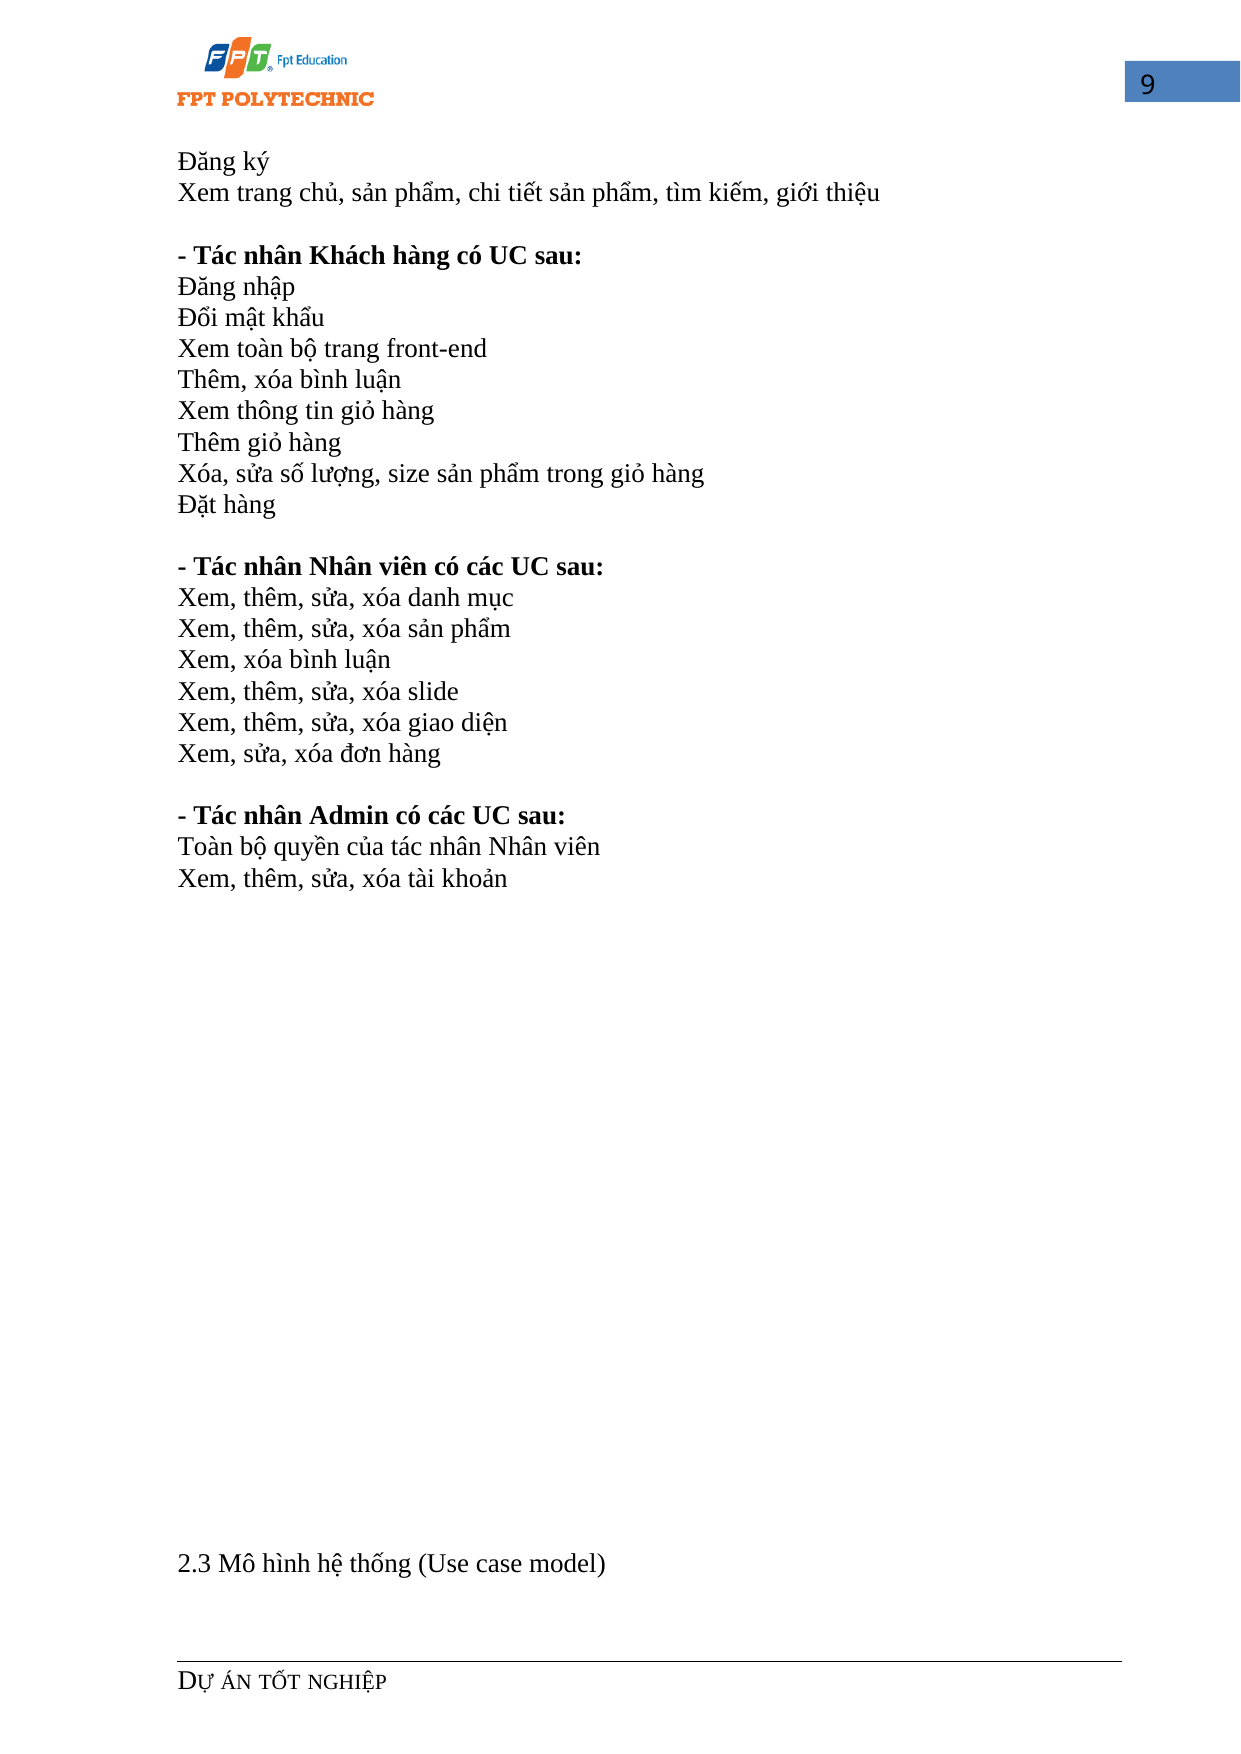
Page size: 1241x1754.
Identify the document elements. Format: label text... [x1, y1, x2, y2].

picture [177, 37, 375, 106]
text Đăng nhập [177, 270, 1122, 301]
text Xem trang chủ, sản phẩm, chi tiết sản phẩm, tìm kiếm, giới thiệu [177, 176, 1122, 208]
text - Tác nhân Admin có các UC sau: [177, 799, 1122, 831]
text Đặt hàng [177, 488, 1122, 519]
text Xem, thêm, sửa, xóa tài khoản [177, 862, 1122, 893]
text Thêm, xóa bình luận [177, 363, 1122, 394]
text Xem, xóa bình luận [177, 644, 1122, 675]
text Xem, thêm, sửa, xóa slide [177, 675, 1122, 706]
text Đổi mật khẩu [177, 301, 1122, 332]
text Xem toàn bộ trang front-end [177, 332, 1122, 363]
text Xóa, sửa số lượng, size sản phẩm trong giỏ hàng [177, 457, 1122, 488]
text Xem, thêm, sửa, xóa danh mục [177, 581, 1122, 612]
text Xem thông tin giỏ hàng [177, 394, 1122, 426]
subtitle 2.3 Mô hình hệ thống (Use case model) [177, 1547, 1152, 1578]
text - Tác nhân Khách hàng có UC sau: [177, 239, 1122, 270]
text Xem, thêm, sửa, xóa sản phẩm [177, 612, 1122, 644]
text Toàn bộ quyền của tác nhân Nhân viên [177, 831, 1122, 862]
text Đăng ký [177, 145, 1122, 176]
text Xem, sửa, xóa đơn hàng [177, 737, 1122, 768]
text Thêm giỏ hàng [177, 426, 1122, 457]
text - Tác nhân Nhân viên có các UC sau: [177, 550, 1122, 581]
text Xem, thêm, sửa, xóa giao diện [177, 706, 1122, 737]
